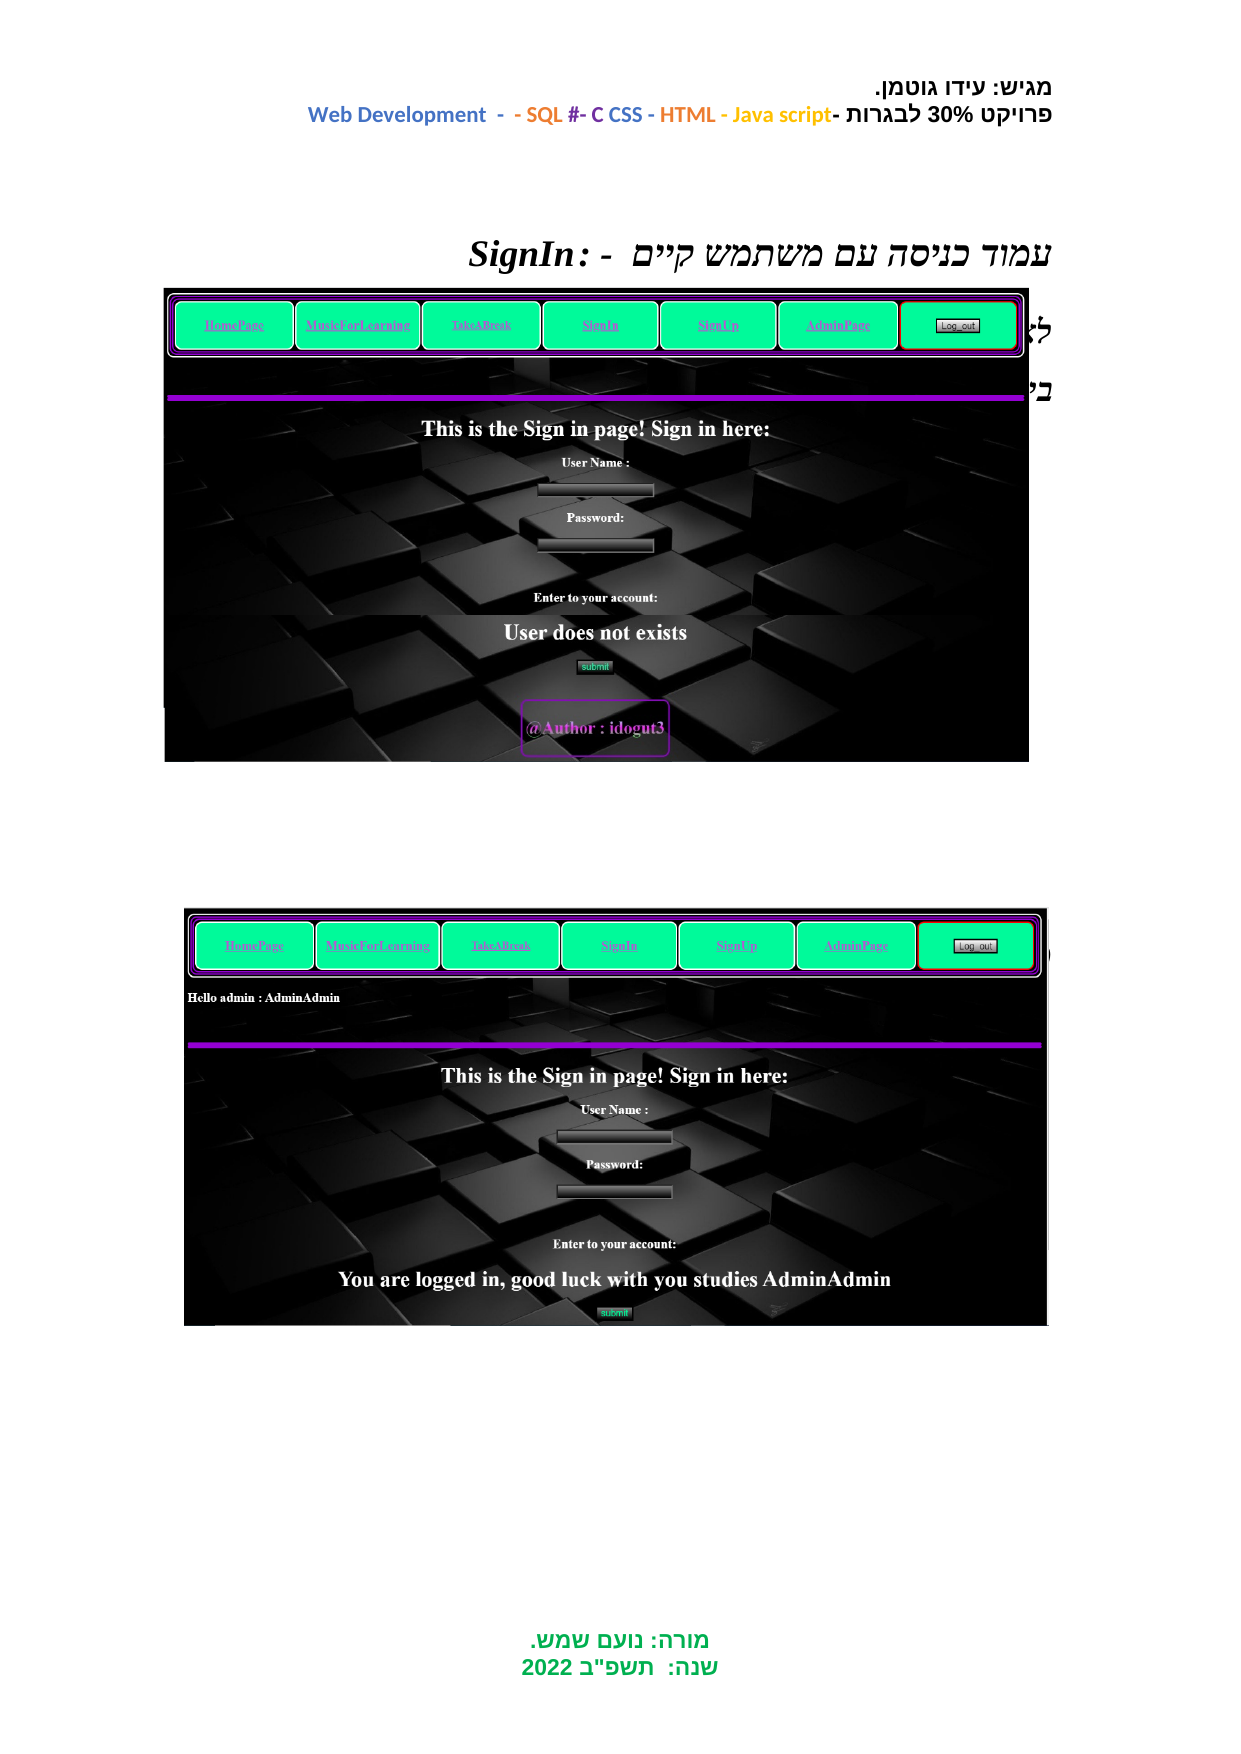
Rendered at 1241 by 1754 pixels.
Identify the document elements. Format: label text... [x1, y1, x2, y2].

text עמוד כניסה עם משתמש קיים - :SignIn [187, 231, 1053, 274]
picture [163, 287, 1029, 762]
picture [184, 906, 1049, 1326]
